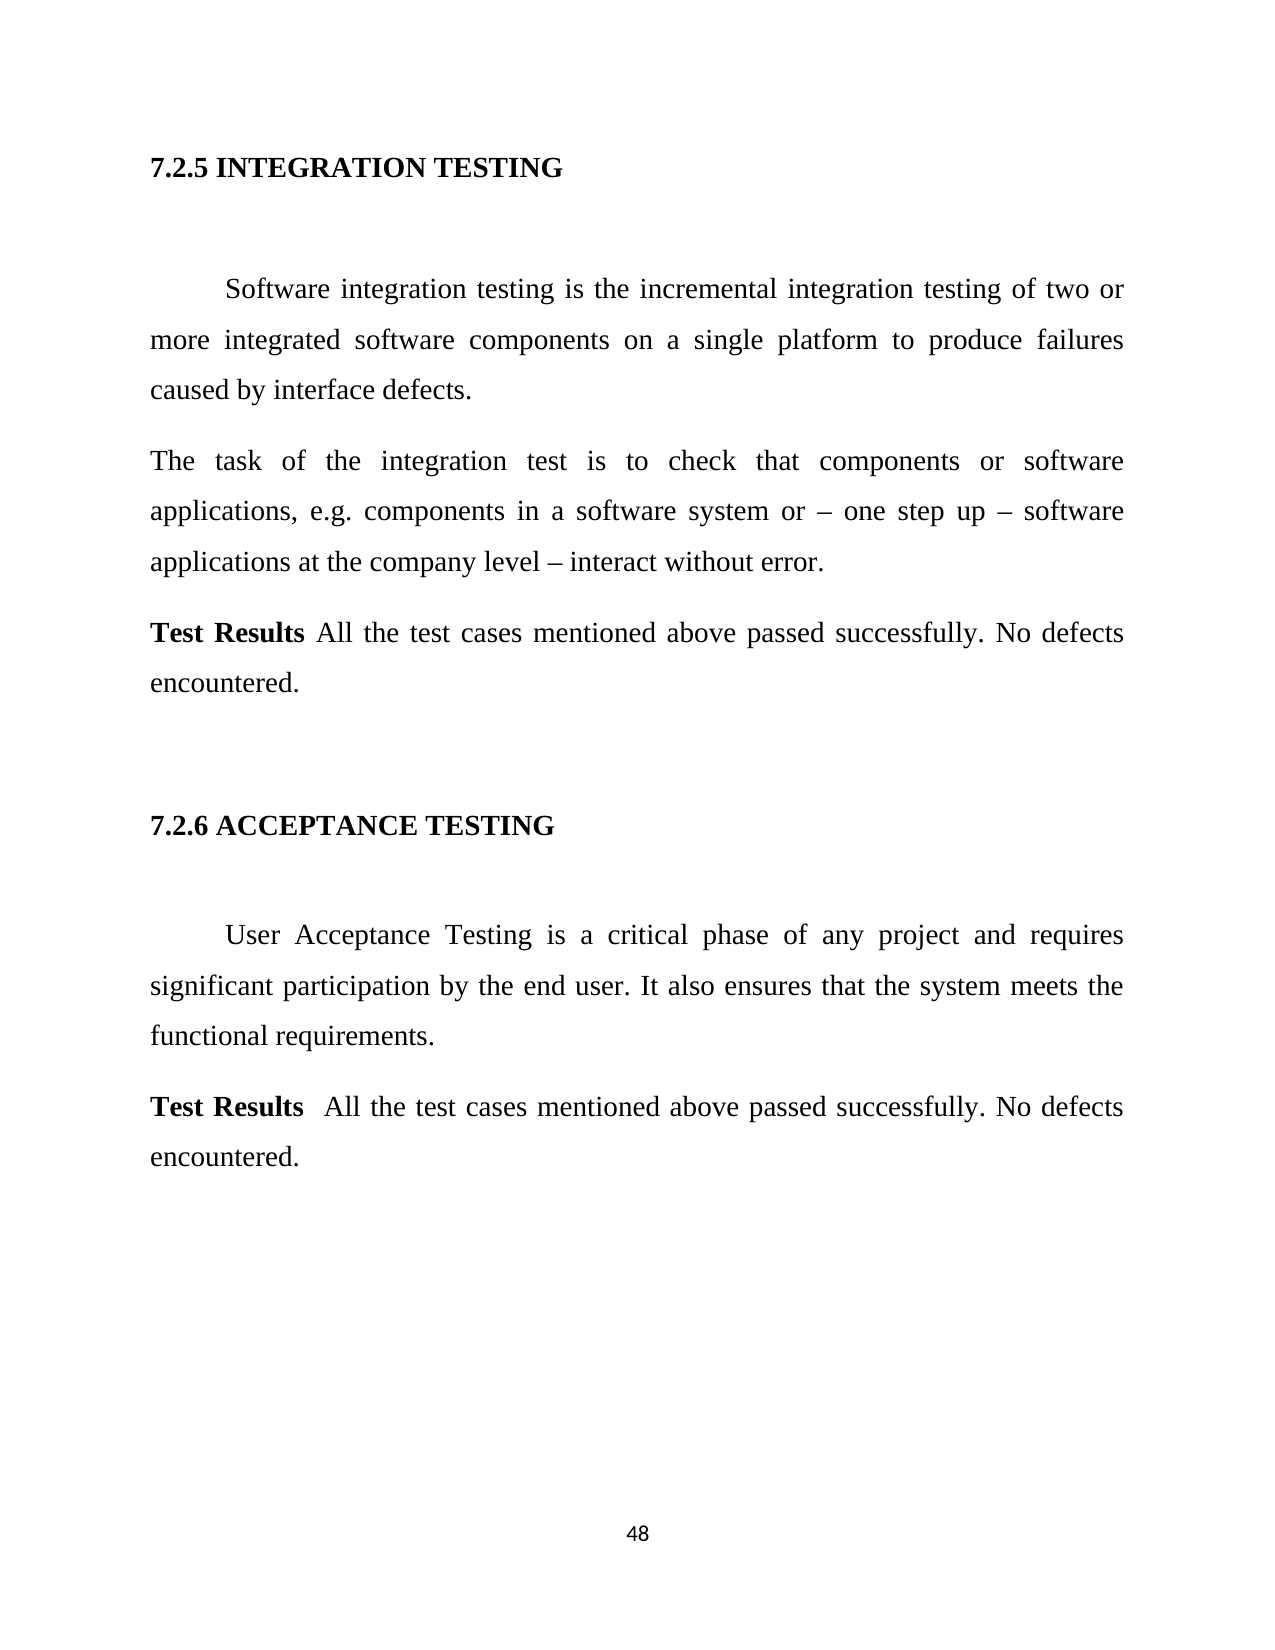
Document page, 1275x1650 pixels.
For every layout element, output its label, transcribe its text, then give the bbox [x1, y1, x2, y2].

text Software integration testing is the incremental integration testing of two or more integrated software components on a single platform to produce failures caused by interface defects. [150, 271, 1125, 406]
text User Acceptance Testing is a critical phase of any project and requires significant participation by the end user. It also ensures that the system meets the functional requirements. [150, 917, 1125, 1051]
text The task of the integration test is to check that components or software applications, e.g. components in a software system or – one step up – software applications at the company level – interact without error. [150, 443, 1125, 577]
subtitle 7.2.5 INTEGRATION TESTING [150, 150, 1125, 183]
text Test Results All the test cases mentioned above passed successfully. No defects encountered. [150, 615, 1125, 699]
text Test Results All the test cases mentioned above passed successfully. No defects encountered. [150, 1089, 1125, 1173]
subtitle 7.2.6 ACCEPTANCE TESTING [150, 808, 1125, 841]
